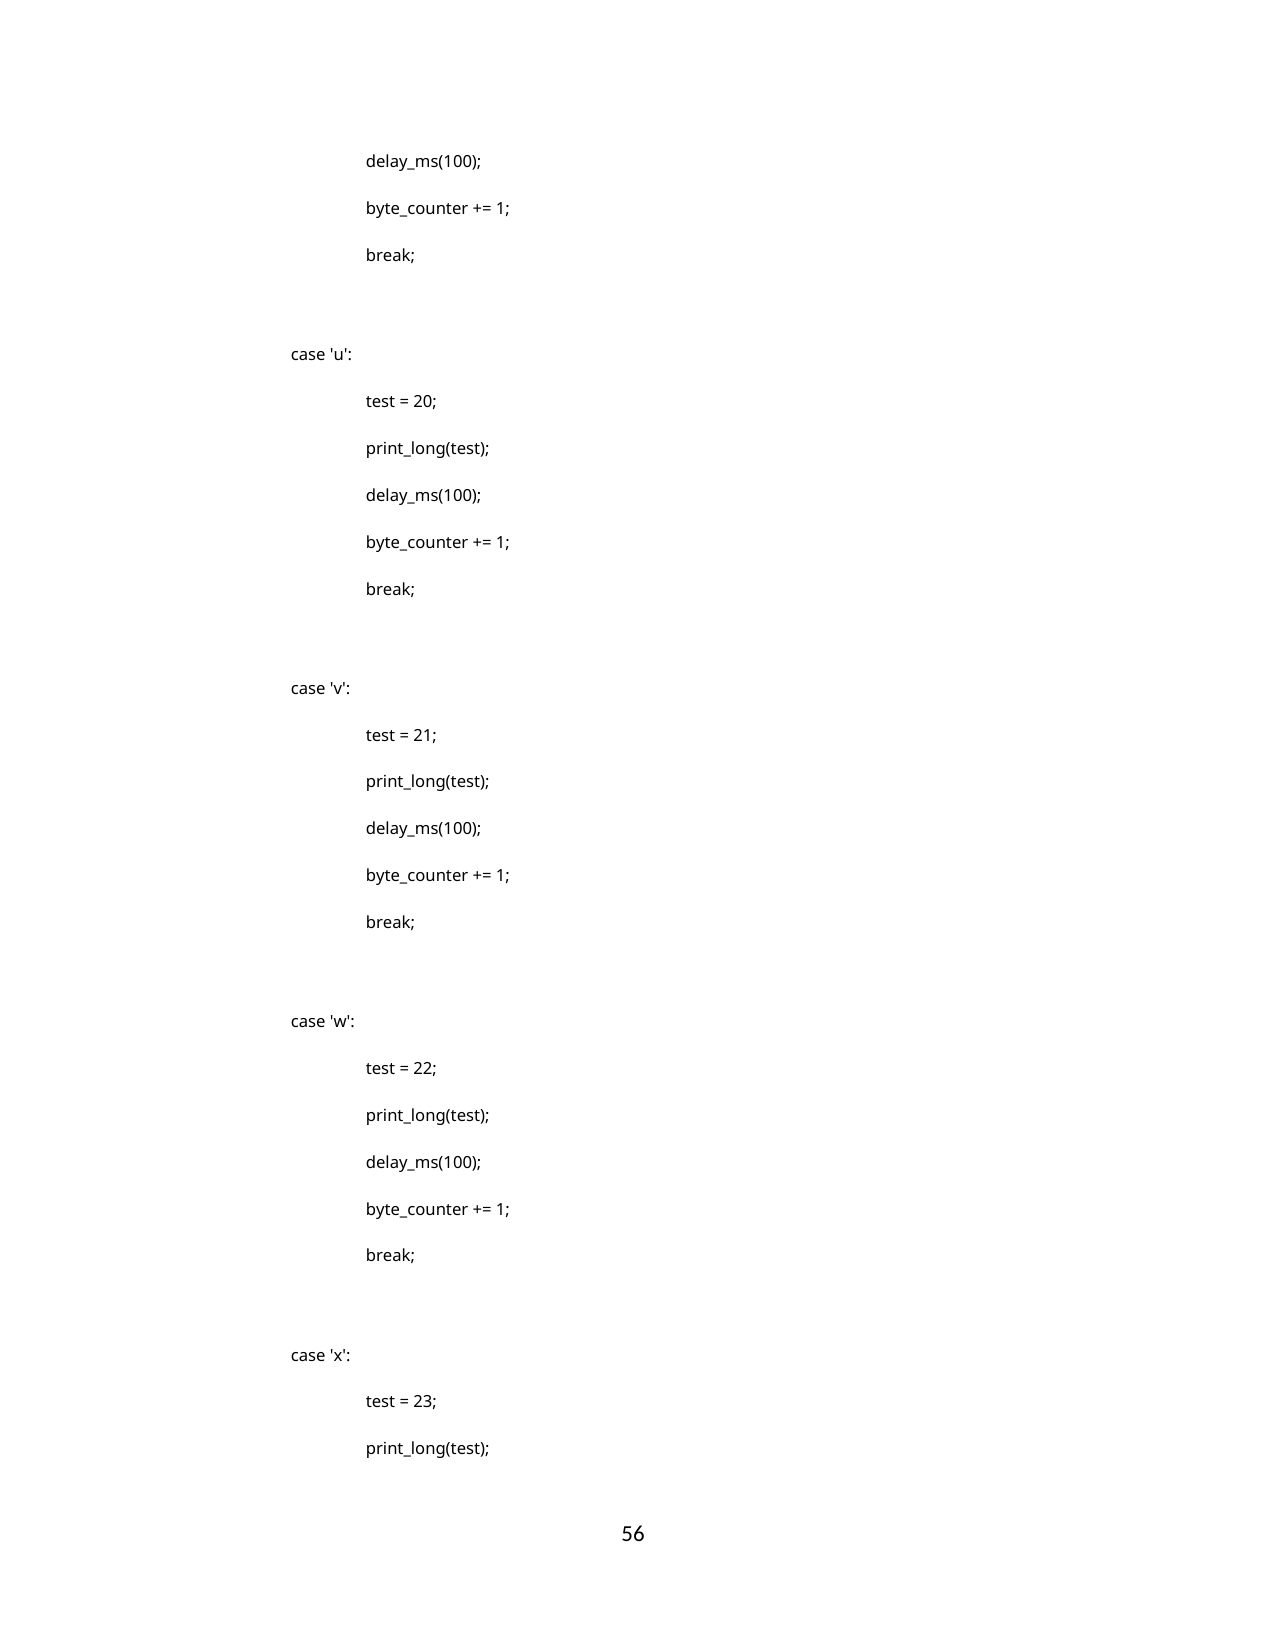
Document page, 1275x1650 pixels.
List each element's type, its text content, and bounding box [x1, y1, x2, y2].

text test = 23; [141, 1390, 1125, 1413]
text case 'x': [141, 1343, 1125, 1366]
text print_long(test); [141, 1103, 1125, 1126]
text case 'v': [141, 676, 1125, 699]
text break; [141, 911, 1125, 933]
text byte_counter += 1; [141, 864, 1125, 886]
text byte_counter += 1; [141, 1197, 1125, 1220]
text break; [141, 1244, 1125, 1267]
text test = 22; [141, 1057, 1125, 1079]
text delay_ms(100); [141, 1150, 1125, 1173]
text test = 20; [141, 390, 1125, 412]
text break; [141, 577, 1125, 600]
text print_long(test); [141, 437, 1125, 459]
text break; [141, 244, 1125, 266]
text delay_ms(100); [141, 817, 1125, 839]
text print_long(test); [141, 770, 1125, 793]
text case 'w': [141, 1010, 1125, 1032]
text test = 21; [141, 723, 1125, 746]
text case 'u': [141, 343, 1125, 366]
text delay_ms(100); [141, 483, 1125, 506]
text byte_counter += 1; [141, 530, 1125, 553]
text byte_counter += 1; [141, 197, 1125, 219]
text delay_ms(100); [141, 150, 1125, 173]
text print_long(test); [141, 1437, 1125, 1459]
